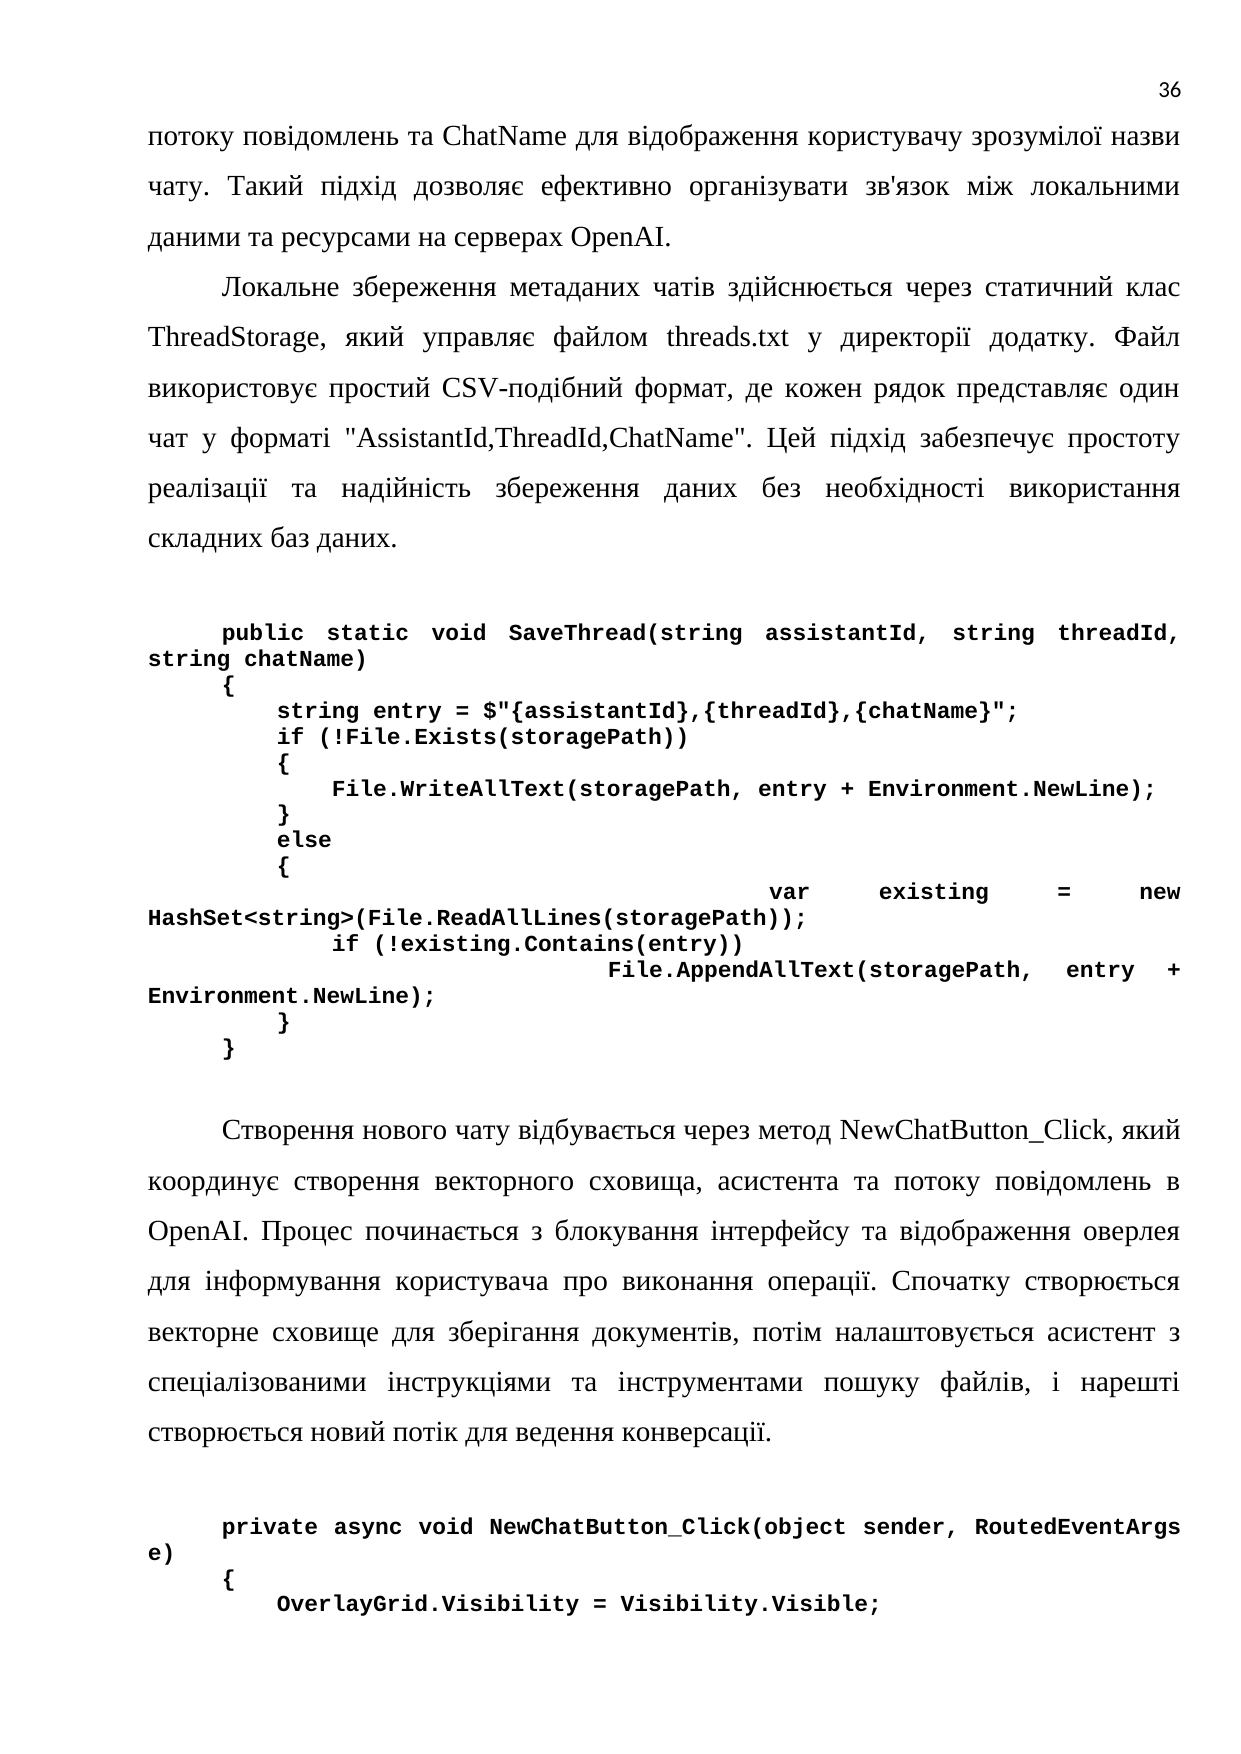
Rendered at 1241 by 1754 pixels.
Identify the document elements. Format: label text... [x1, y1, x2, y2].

text public static void SaveThread(string assistantId, string threadId, string chatName) [148, 621, 1181, 673]
text private async void NewChatButton_Click(object sender, RoutedEventArgs e) [148, 1515, 1181, 1567]
text else [148, 829, 1181, 855]
text File.WriteAllText(storagePath, entry + Environment.NewLine); [148, 777, 1181, 803]
text if (!File.Exists(storagePath)) [148, 725, 1181, 751]
text { [148, 855, 1181, 881]
text Локальне збереження метаданих чатів здійснюється через статичний клас ThreadStorage, який управляє файлом threads.txt у директорії додатку. Файл використовує простий CSV-подібний формат, де кожен рядок представляє один чат у форматі "AssistantId,ThreadId,ChatName". Цей підхід забезпечує простоту реалізації та надійність збереження даних без необхідності використання складних баз даних. [148, 269, 1181, 554]
text var existing = new HashSet<string>(File.ReadAllLines(storagePath)); [148, 881, 1181, 932]
text File.AppendAllText(storagePath, entry + Environment.NewLine); [148, 958, 1181, 1010]
text if (!existing.Contains(entry)) [148, 932, 1181, 958]
text { [148, 751, 1181, 777]
text } [148, 803, 1181, 829]
text string entry = $"{assistantId},{threadId},{chatName}"; [148, 699, 1181, 725]
text { [148, 1567, 1181, 1593]
text Створення нового чату відбувається через метод NewChatButton_Click, який координує створення векторного сховища, асистента та потоку повідомлень в OpenAI. Процес починається з блокування інтерфейсу та відображення оверлея для інформування користувача про виконання операції. Спочатку створюється векторне сховище для зберігання документів, потім налаштовується асистент з спеціалізованими інструкціями та інструментами пошуку файлів, і нарешті створюється новий потік для ведення конверсації. [148, 1112, 1181, 1448]
text } [148, 1036, 1181, 1062]
text { [148, 673, 1181, 699]
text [148, 118, 1181, 252]
text OverlayGrid.Visibility = Visibility.Visible; [148, 1593, 1181, 1619]
text } [148, 1010, 1181, 1036]
